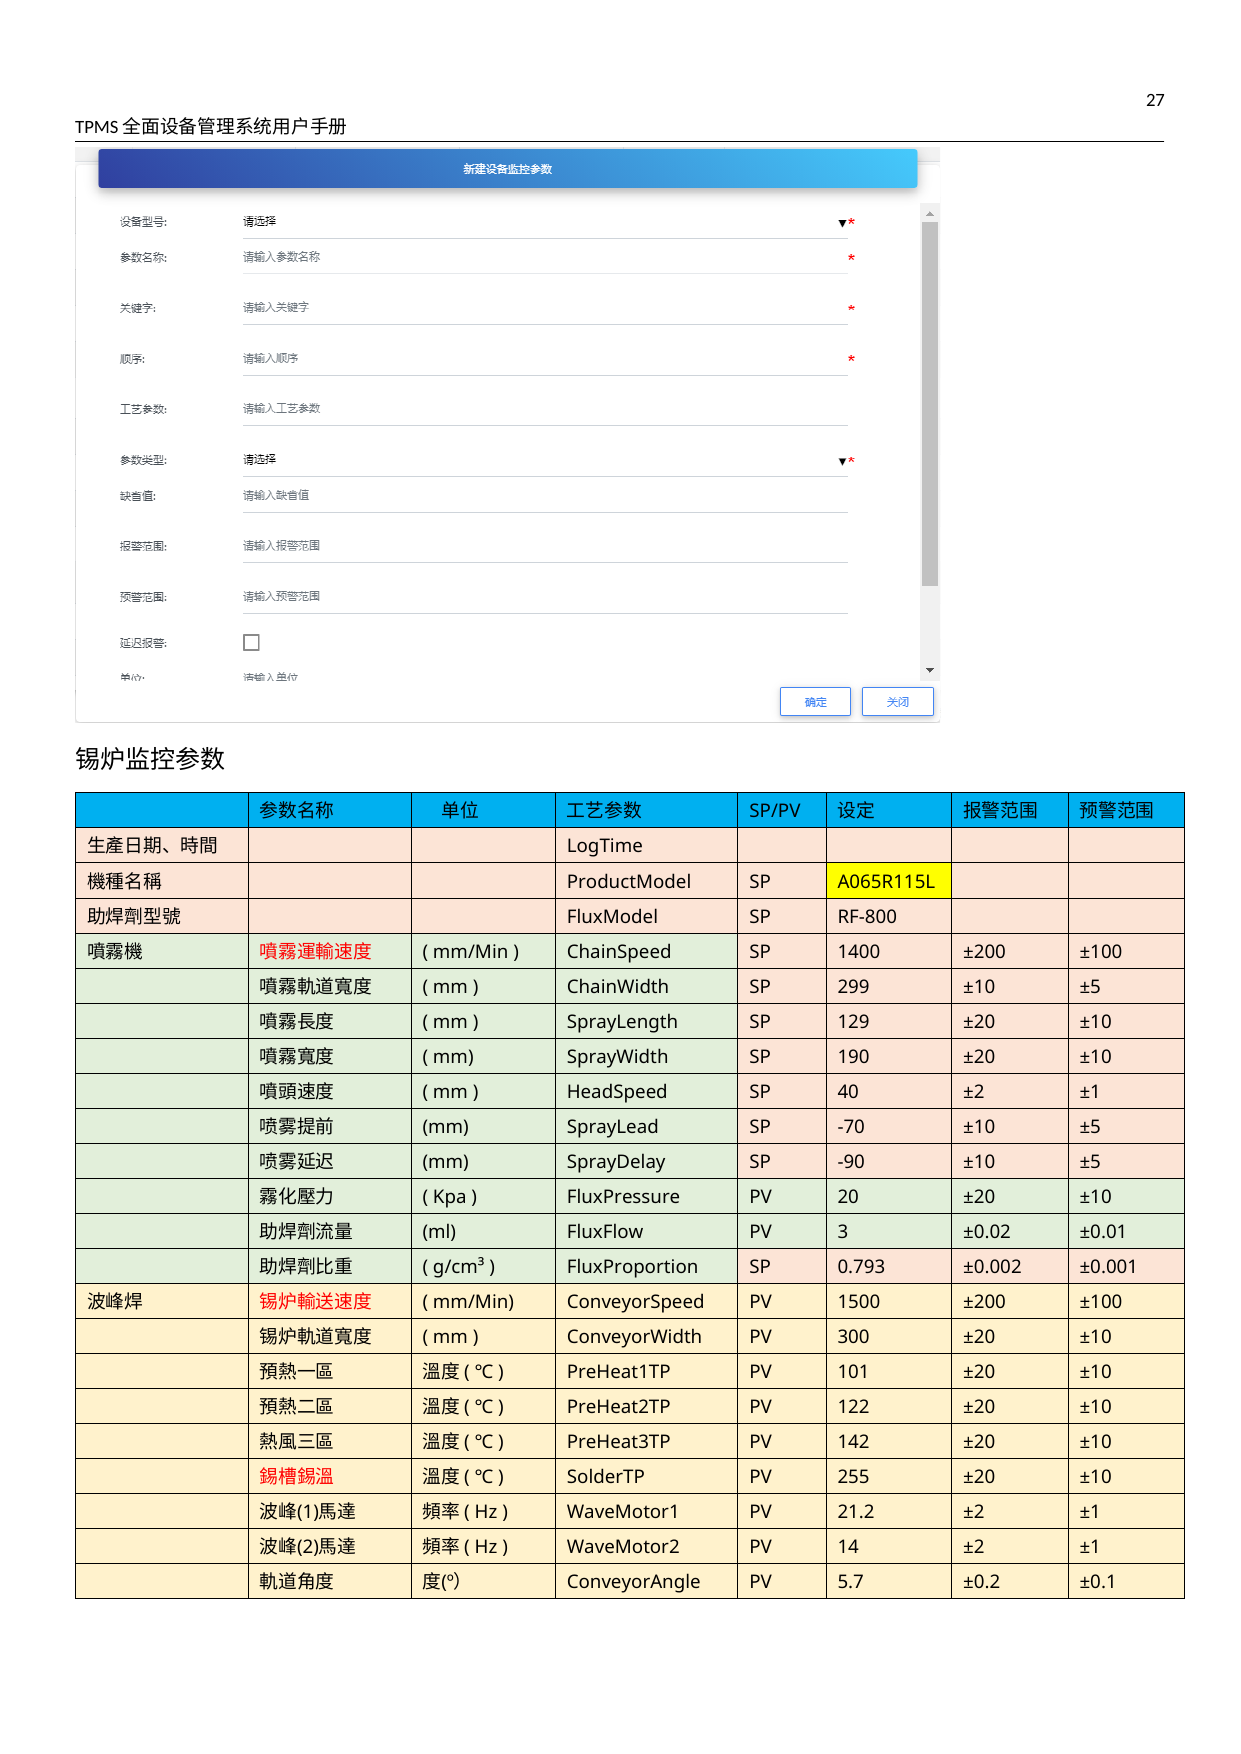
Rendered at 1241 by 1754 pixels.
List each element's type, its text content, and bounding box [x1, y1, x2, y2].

table_cell ±20 [952, 1354, 1068, 1388]
table_cell ±2 [952, 1529, 1068, 1563]
table_cell PV [738, 1459, 826, 1493]
table_cell SP [738, 1109, 826, 1143]
table_cell (mm) [412, 1109, 555, 1143]
table_cell 熱風三區 [249, 1424, 411, 1458]
table_cell ±200 [952, 934, 1068, 968]
table_cell 噴霧軌道寬度 [249, 969, 411, 1003]
table_cell LogTime [556, 828, 737, 862]
table_cell FluxModel [556, 899, 737, 933]
table_cell WaveMotor1 [556, 1494, 737, 1528]
table_cell PV [738, 1354, 826, 1388]
table_cell PV [738, 1529, 826, 1563]
table_cell [76, 1214, 248, 1248]
table_cell ConveyorAngle [556, 1564, 737, 1598]
table_cell ±20 [952, 1424, 1068, 1458]
table_cell 生產日期、時間 [76, 828, 248, 862]
table_cell ( mm/Min ) [412, 934, 555, 968]
table_cell ±0.001 [1069, 1249, 1184, 1283]
table_cell [249, 899, 411, 933]
table_cell ±10 [1069, 1039, 1184, 1073]
table_cell 190 [827, 1039, 951, 1073]
table_cell 129 [827, 1004, 951, 1038]
table_cell [76, 1039, 248, 1073]
table_cell [76, 1004, 248, 1038]
table_cell 頻率 ( Hz ) [412, 1494, 555, 1528]
table_cell [249, 828, 411, 862]
table_cell ±0.1 [1069, 1564, 1184, 1598]
table_cell ConveyorSpeed [556, 1284, 737, 1318]
table_cell [76, 1564, 248, 1598]
table_cell HeadSpeed [556, 1074, 737, 1108]
table_cell SP [738, 863, 826, 898]
table_cell [76, 1529, 248, 1563]
table_cell ( mm ) [412, 1074, 555, 1108]
table_cell ±10 [1069, 1389, 1184, 1423]
table_cell 軌道角度 [249, 1564, 411, 1598]
table_cell [827, 828, 951, 862]
table_cell SprayLead [556, 1109, 737, 1143]
table_cell (mm) [412, 1144, 555, 1178]
table_cell [76, 1249, 248, 1283]
table_cell 21.2 [827, 1494, 951, 1528]
table_cell 噴頭速度 [249, 1074, 411, 1108]
table_cell FluxProportion [556, 1249, 737, 1283]
table_cell [76, 1389, 248, 1423]
table_cell 14 [827, 1529, 951, 1563]
table_cell [249, 863, 411, 898]
table_cell 助焊劑比重 [249, 1249, 411, 1283]
table_cell SolderTP [556, 1459, 737, 1493]
table_cell 預熱二區 [249, 1389, 411, 1423]
table_cell 142 [827, 1424, 951, 1458]
table_cell -90 [827, 1144, 951, 1178]
table_cell ( mm) [412, 1039, 555, 1073]
table_cell [1069, 828, 1184, 862]
table_cell SprayWidth [556, 1039, 737, 1073]
table_cell 喷雾提前 [249, 1109, 411, 1143]
table_cell SP [738, 969, 826, 1003]
table_cell ±20 [952, 1459, 1068, 1493]
table_cell [76, 1109, 248, 1143]
table_cell ( mm ) [412, 969, 555, 1003]
table_cell FluxFlow [556, 1214, 737, 1248]
table_cell 噴霧寬度 [249, 1039, 411, 1073]
table_cell ( mm/Min) [412, 1284, 555, 1318]
table_cell [76, 1144, 248, 1178]
table_cell 锡炉軌道寬度 [249, 1319, 411, 1353]
table_cell 5.7 [827, 1564, 951, 1598]
table_cell ±20 [952, 1179, 1068, 1213]
table_cell ±0.2 [952, 1564, 1068, 1598]
table_cell 0.793 [827, 1249, 951, 1283]
table_cell 溫度 ( ℃ ) [412, 1389, 555, 1423]
table_cell 霧化壓力 [249, 1179, 411, 1213]
table_cell ProductModel [556, 863, 737, 898]
table_cell [76, 1459, 248, 1493]
table_cell ±0.02 [952, 1214, 1068, 1248]
table_cell PV [738, 1284, 826, 1318]
table_cell SprayLength [556, 1004, 737, 1038]
table_cell RF-800 [827, 899, 951, 933]
table_cell ±200 [952, 1284, 1068, 1318]
table_cell ±10 [1069, 1424, 1184, 1458]
table_cell 1500 [827, 1284, 951, 1318]
table_cell PV [738, 1214, 826, 1248]
table_cell [76, 1494, 248, 1528]
table_cell ±2 [952, 1074, 1068, 1108]
table_cell SP [738, 934, 826, 968]
table_cell 255 [827, 1459, 951, 1493]
table_cell ( mm ) [412, 1319, 555, 1353]
table_cell ±1 [1069, 1074, 1184, 1108]
table_cell [76, 969, 248, 1003]
table_cell PV [738, 1494, 826, 1528]
table_cell ChainSpeed [556, 934, 737, 968]
table_cell [952, 863, 1068, 898]
table_header [76, 793, 248, 827]
table_cell 噴霧機 [76, 934, 248, 968]
table_cell 3 [827, 1214, 951, 1248]
table_cell PV [738, 1179, 826, 1213]
table_cell ±10 [952, 1144, 1068, 1178]
table_cell 101 [827, 1354, 951, 1388]
table_cell FluxPressure [556, 1179, 737, 1213]
table_cell ±10 [1069, 1354, 1184, 1388]
table_cell ±10 [952, 1109, 1068, 1143]
table_cell [76, 1179, 248, 1213]
table_cell ±100 [1069, 1284, 1184, 1318]
table_cell SP [738, 899, 826, 933]
table_cell [738, 828, 826, 862]
table_cell ( g/cm³ ) [412, 1249, 555, 1283]
table_header 报警范围 [952, 793, 1068, 827]
table_cell PV [738, 1564, 826, 1598]
table_cell (ml) [412, 1214, 555, 1248]
table_cell SP [738, 1074, 826, 1108]
table_cell [412, 863, 555, 898]
table_cell PreHeat3TP [556, 1424, 737, 1458]
table_cell [952, 828, 1068, 862]
table_cell SP [738, 1039, 826, 1073]
table_cell ±5 [1069, 1109, 1184, 1143]
table_cell 溫度 ( ℃ ) [412, 1354, 555, 1388]
table_cell SP [738, 1144, 826, 1178]
table_cell 波峰焊 [76, 1284, 248, 1318]
picture [75, 147, 941, 723]
table_cell 預熱一區 [249, 1354, 411, 1388]
table_cell 300 [827, 1319, 951, 1353]
table_header 参数名称 [249, 793, 411, 827]
table_cell ±20 [952, 1039, 1068, 1073]
table_header 设定 [827, 793, 951, 827]
table_cell ±20 [952, 1389, 1068, 1423]
table_cell ConveyorWidth [556, 1319, 737, 1353]
table_cell 度(º） [412, 1564, 555, 1598]
table_cell 助焊劑流量 [249, 1214, 411, 1248]
table_cell ±1 [1069, 1494, 1184, 1528]
table_cell ( mm ) [412, 1004, 555, 1038]
table_cell 溫度 ( ℃ ) [412, 1424, 555, 1458]
table_cell ±1 [1069, 1529, 1184, 1563]
table_cell 1400 [827, 934, 951, 968]
table_header 工艺参数 [556, 793, 737, 827]
table_cell [76, 1424, 248, 1458]
table_cell [1069, 899, 1184, 933]
table_cell ±0.01 [1069, 1214, 1184, 1248]
table_cell ±100 [1069, 934, 1184, 968]
table_cell [412, 899, 555, 933]
table_header 单位 [412, 793, 555, 827]
table_cell ±10 [1069, 1459, 1184, 1493]
table_cell ±5 [1069, 1144, 1184, 1178]
table_cell ±20 [952, 1319, 1068, 1353]
table_cell 喷雾延迟 [249, 1144, 411, 1178]
table_header SP/PV [738, 793, 826, 827]
table_cell ChainWidth [556, 969, 737, 1003]
table_cell 122 [827, 1389, 951, 1423]
table_cell [1069, 863, 1184, 898]
table_cell [76, 1074, 248, 1108]
table_cell 機種名稱 [76, 863, 248, 898]
table_cell ( Kpa ) [412, 1179, 555, 1213]
table_cell -70 [827, 1109, 951, 1143]
table_cell ±20 [952, 1004, 1068, 1038]
table_cell 溫度 ( ℃ ) [412, 1459, 555, 1493]
table_cell 噴霧運輸速度 [249, 934, 411, 968]
table_cell SprayDelay [556, 1144, 737, 1178]
table_cell 頻率 ( Hz ) [412, 1529, 555, 1563]
table_cell 299 [827, 969, 951, 1003]
table_cell ±2 [952, 1494, 1068, 1528]
table_cell A065R115L [827, 863, 951, 898]
table_cell ±10 [952, 969, 1068, 1003]
table_cell 40 [827, 1074, 951, 1108]
table_cell 錫槽錫溫 [249, 1459, 411, 1493]
table_cell ±0.002 [952, 1249, 1068, 1283]
table_cell [76, 1354, 248, 1388]
table_cell [412, 828, 555, 862]
table_cell ±10 [1069, 1179, 1184, 1213]
table_cell 波峰(2)馬達 [249, 1529, 411, 1563]
table_cell PV [738, 1319, 826, 1353]
table_cell [76, 1319, 248, 1353]
table_cell 助焊劑型號 [76, 899, 248, 933]
table_cell PreHeat1TP [556, 1354, 737, 1388]
table_cell 20 [827, 1179, 951, 1213]
table_cell 锡炉輸送速度 [249, 1284, 411, 1318]
table_cell 噴霧長度 [249, 1004, 411, 1038]
table_cell SP [738, 1004, 826, 1038]
table_header 预警范围 [1069, 793, 1184, 827]
table_cell WaveMotor2 [556, 1529, 737, 1563]
table_cell PV [738, 1424, 826, 1458]
table_cell PV [738, 1389, 826, 1423]
table_cell ±10 [1069, 1319, 1184, 1353]
table_cell [952, 899, 1068, 933]
table_cell ±10 [1069, 1004, 1184, 1038]
table_cell ±5 [1069, 969, 1184, 1003]
table_cell SP [738, 1249, 826, 1283]
table_cell PreHeat2TP [556, 1389, 737, 1423]
table_cell 波峰(1)馬達 [249, 1494, 411, 1528]
